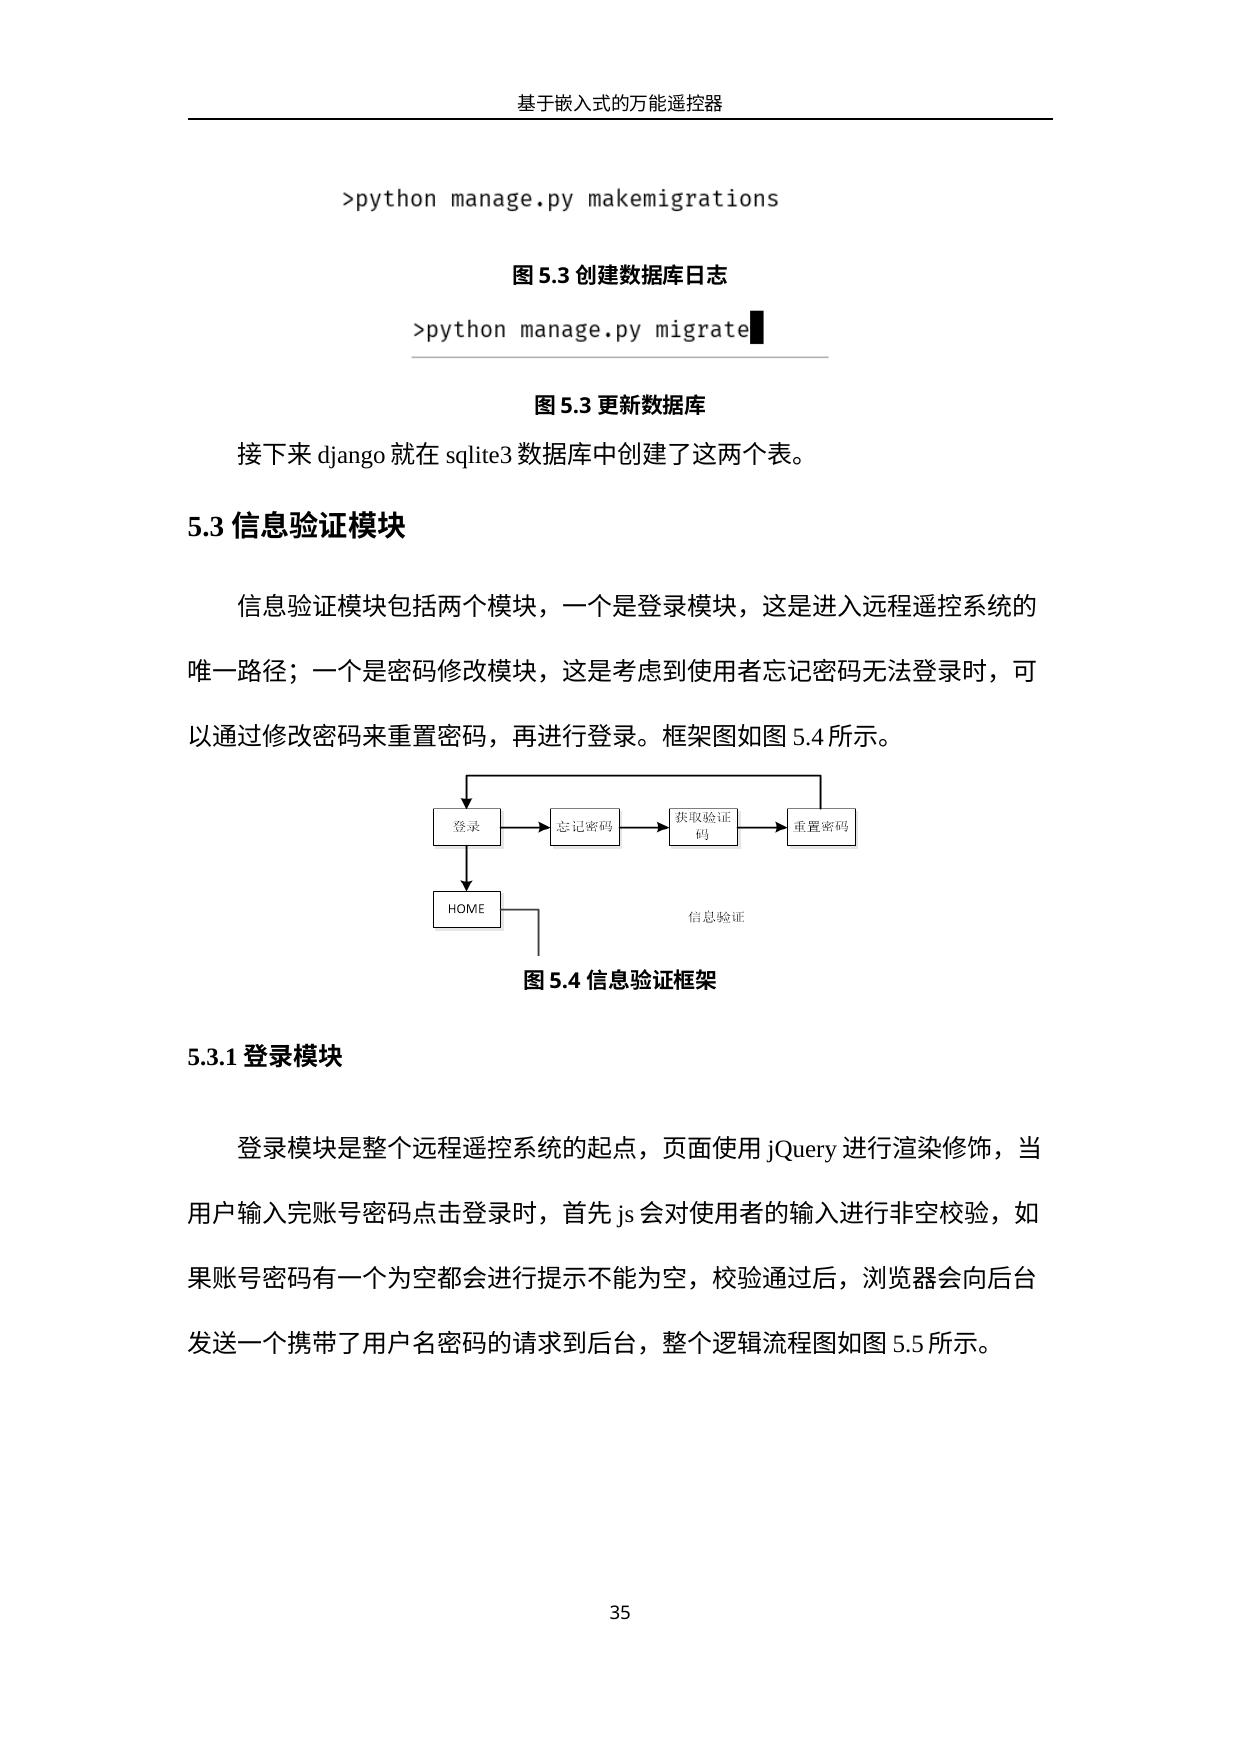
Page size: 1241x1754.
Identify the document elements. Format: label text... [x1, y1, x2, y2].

subtitle 5.3 信息验证模块 [187, 491, 1053, 556]
picture [411, 289, 829, 359]
text 图5.3 创建数据库日志 [187, 257, 1053, 290]
text 接下来django就在sqlite3数据库中创建了这两个表。 [187, 420, 1053, 485]
text 信息验证模块包括两个模块，一个是登录模块，这是进入远程遥控系统的唯一路径；一个是密码修改模块，这是考虑到使用者忘记密码无法登录时，可以通过修改密码来重置密码，再进行登录。框架图如图5.4所示。 [187, 572, 1053, 767]
text 图5.4 信息验证框架 [187, 962, 1053, 995]
text 登录模块是整个远程遥控系统的起点，页面使用jQuery进行渲染修饰，当用户输入完账号密码点击登录时，首先js会对使用者的输入进行非空校验，如果账号密码有一个为空都会进行提示不能为空，校验通过后，浏览器会向后台发送一个携带了用户名密码的请求到后台，整个逻辑流程图如图5.5所示。 [187, 1114, 1053, 1374]
text 图5.3 更新数据库 [187, 387, 1053, 420]
subtitle 5.3.1 登录模块 [187, 1022, 1053, 1087]
picture [339, 159, 901, 225]
picture [415, 767, 876, 956]
